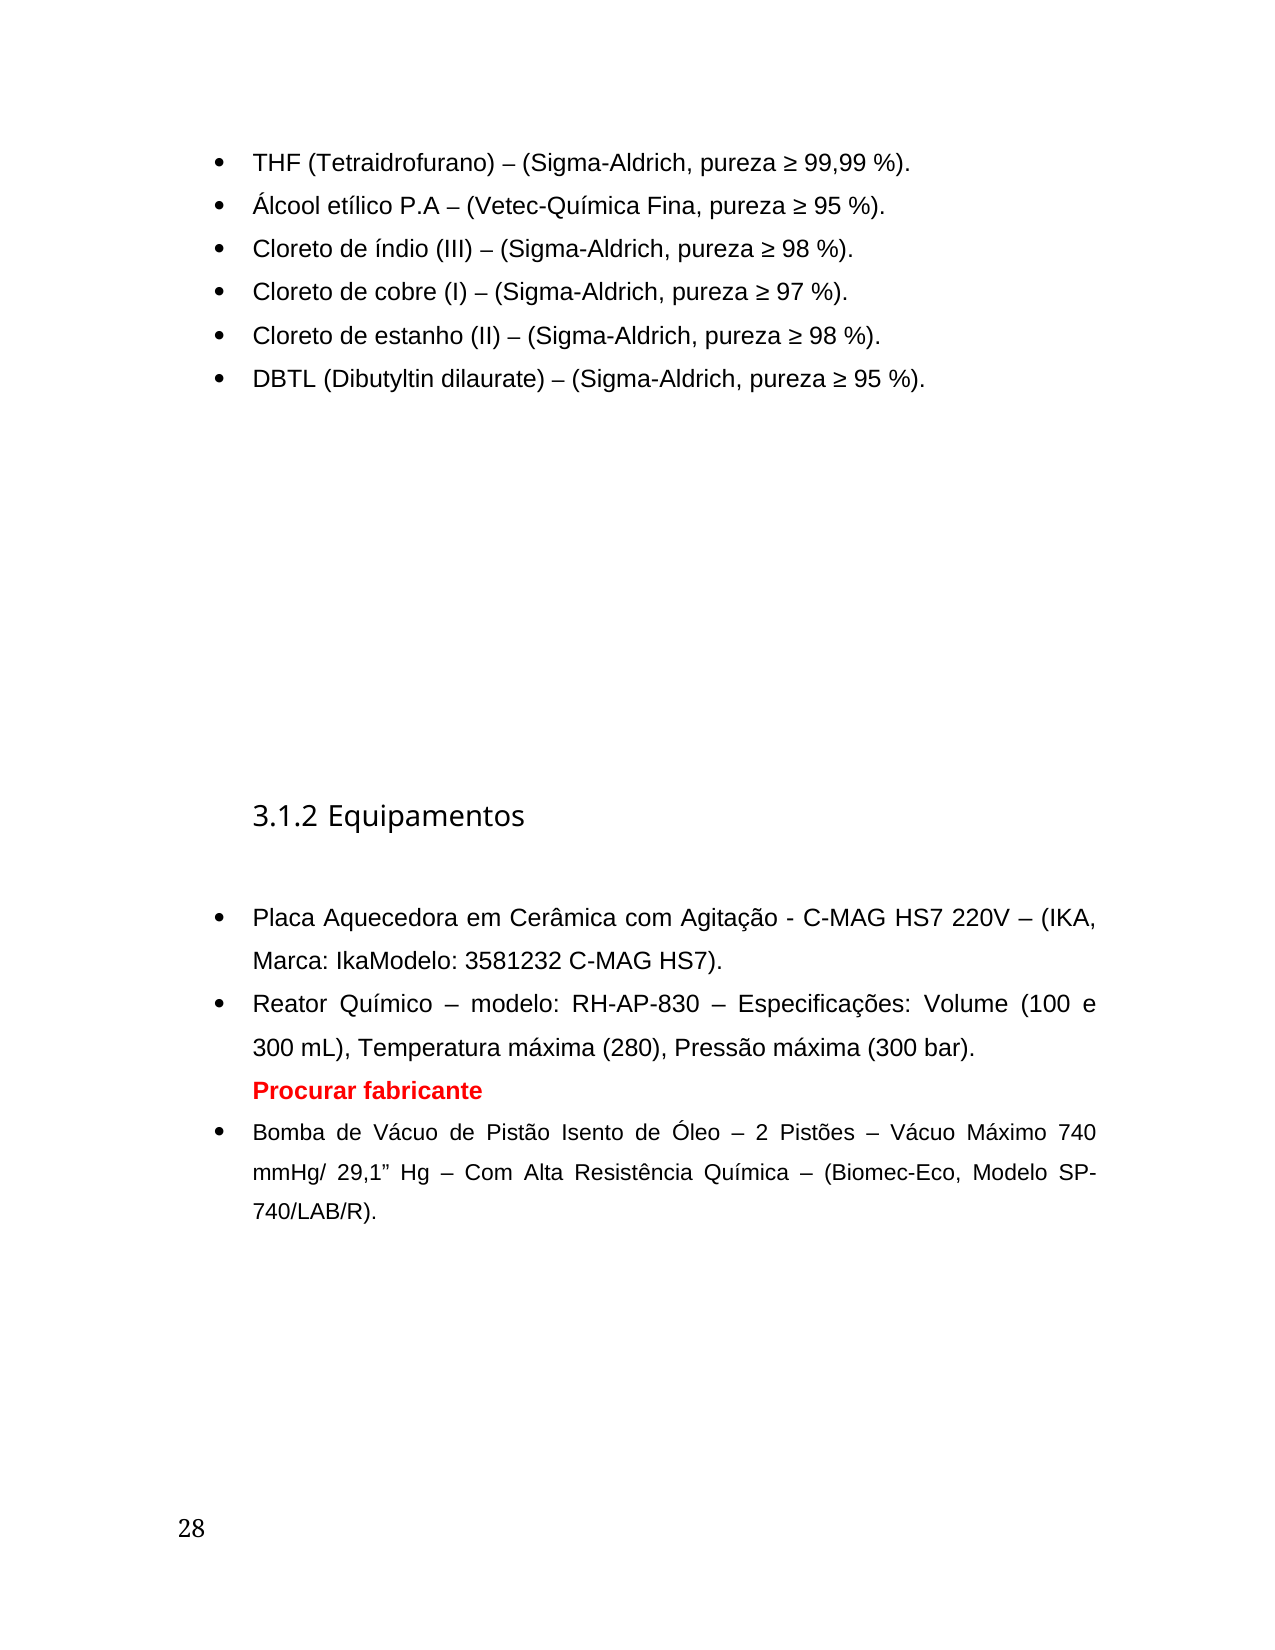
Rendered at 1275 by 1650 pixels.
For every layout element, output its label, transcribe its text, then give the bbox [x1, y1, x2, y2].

list Reator Químico – modelo: RH-AP-830 – Especificações: Volume (100 e 300 mL), Temperatura máxima (280), Pressão máxima (300 bar). [215, 989, 1098, 1061]
subtitle Equipamentos [252, 795, 1098, 835]
list Cloreto de cobre (I) – (Sigma-Aldrich, pureza ≥ 97 %). [215, 277, 1098, 306]
list Cloreto de estanho (II) – (Sigma-Aldrich, pureza ≥ 98 %). [215, 321, 1098, 349]
list Álcool etílico P.A – (Vetec-Química Fina, pureza ≥ 95 %). [215, 191, 1098, 220]
list Procurar fabricante [252, 1076, 1098, 1104]
list Placa Aquecedora em Cerâmica com Agitação - C-MAG HS7 220V – (IKA, Marca: IkaModelo: 3581232 C-MAG HS7). [215, 903, 1098, 975]
list THF (Tetraidrofurano) – (Sigma-Aldrich, pureza ≥ 99,99 %). [215, 148, 1098, 177]
list DBTL (Dibutyltin dilaurate) – (Sigma-Aldrich, pureza ≥ 95 %). [215, 364, 1098, 393]
list Cloreto de índio (III) – (Sigma-Aldrich, pureza ≥ 98 %). [215, 234, 1098, 263]
list Bomba de Vácuo de Pistão Isento de Óleo – 2 Pistões – Vácuo Máximo 740 mmHg/ 29,1” Hg – Com Alta Resistência Química – (Biomec-Eco, Modelo SP-740/LAB/R). [215, 1119, 1098, 1225]
